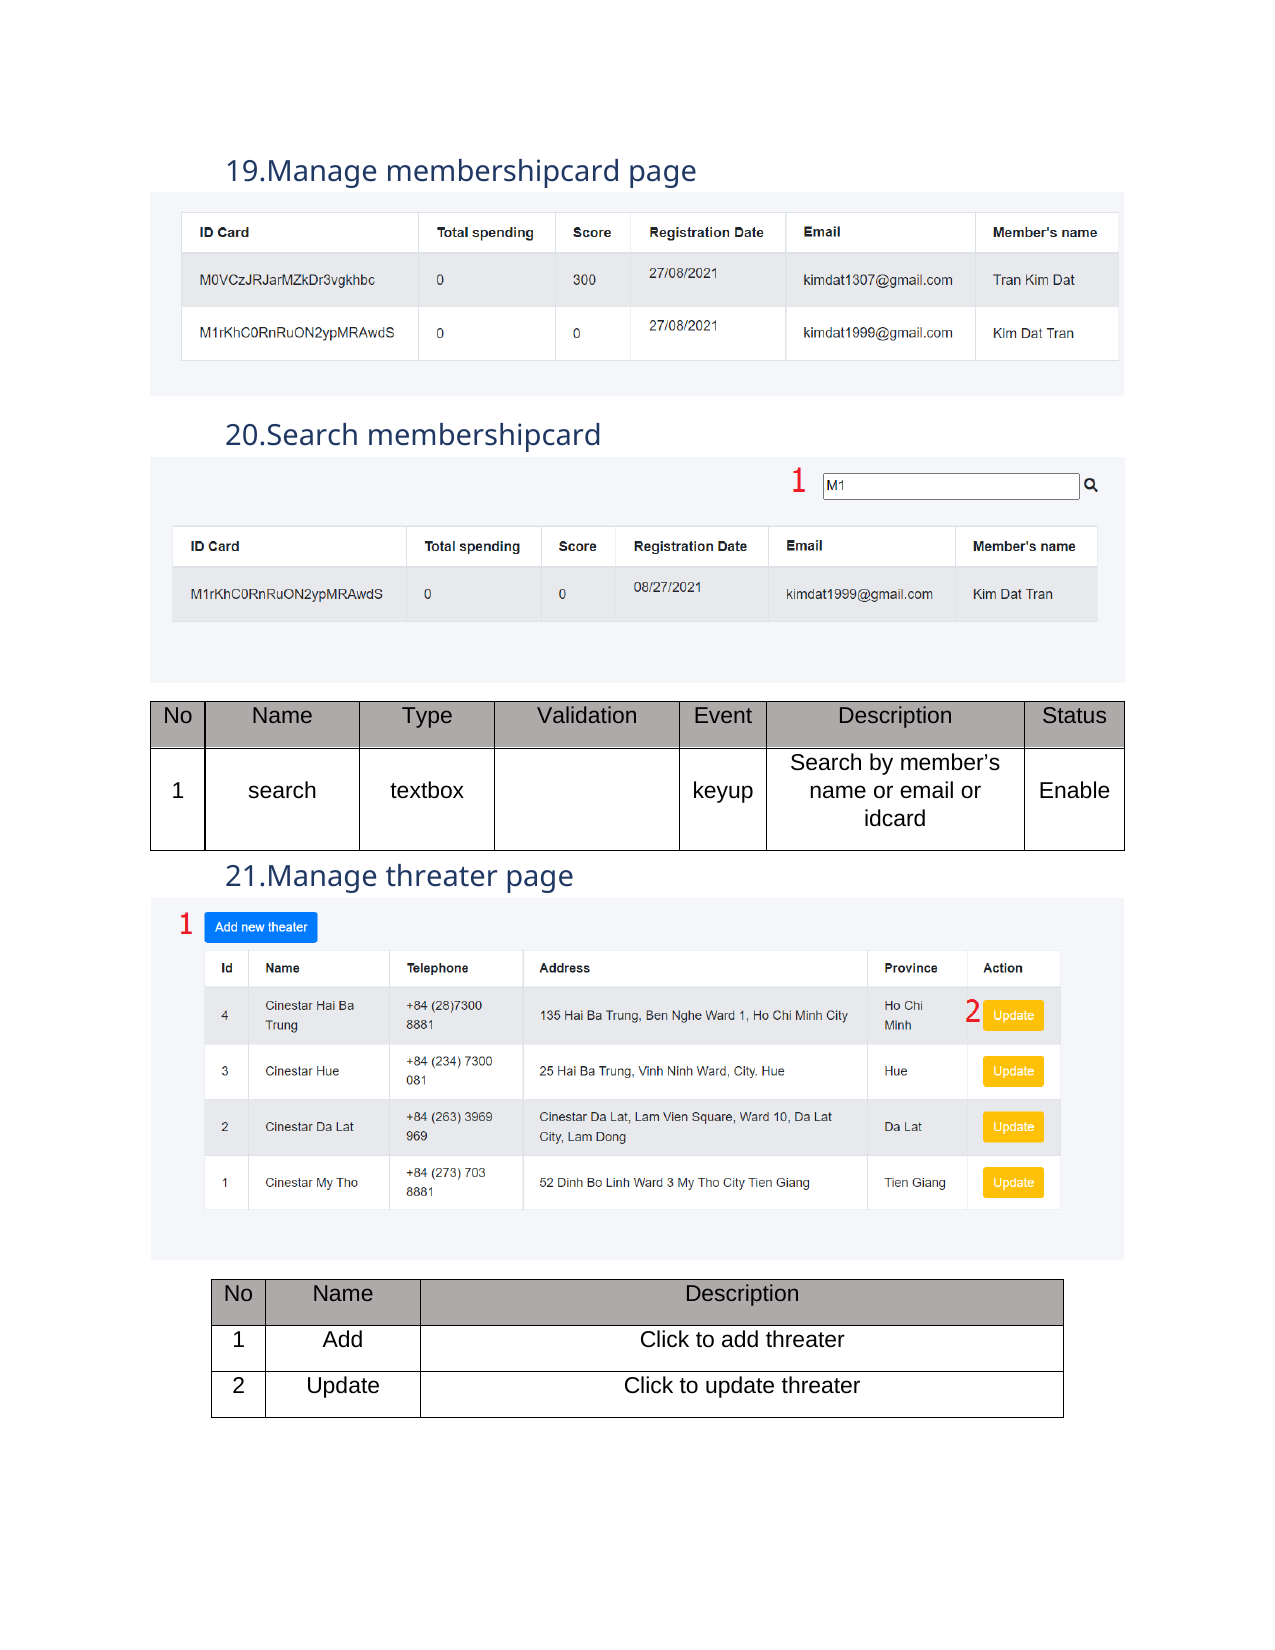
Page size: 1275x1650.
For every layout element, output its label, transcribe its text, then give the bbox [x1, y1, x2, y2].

table_header Description [421, 1280, 1063, 1325]
table_header Type [360, 702, 494, 747]
table_cell Enable [1025, 749, 1124, 850]
table_cell Click to update threater [421, 1372, 1063, 1417]
table_cell textbox [360, 749, 494, 850]
table_header Name [266, 1280, 420, 1325]
table_cell search [206, 749, 359, 850]
table_header Description [767, 702, 1024, 747]
table_cell Add [266, 1326, 420, 1371]
table_header Event [680, 702, 766, 747]
picture [150, 457, 1125, 683]
subtitle 20.Search membershipcard [150, 414, 1125, 454]
table_cell keyup [680, 749, 766, 850]
table_header Status [1025, 702, 1124, 747]
table_cell 1 [151, 749, 204, 850]
picture [151, 898, 1124, 1260]
subtitle 19.Manage membershipcard page [150, 150, 1125, 190]
table_cell 2 [212, 1372, 265, 1417]
table_header No [151, 702, 204, 747]
table_cell Click to add threater [421, 1326, 1063, 1371]
table_cell 1 [212, 1326, 265, 1371]
table_header Validation [495, 702, 679, 747]
table_header No [212, 1280, 265, 1325]
table_header Name [206, 702, 359, 747]
table_cell Search by member’s name or email or idcard [767, 749, 1024, 850]
picture [150, 192, 1124, 396]
table_cell Update [266, 1372, 420, 1417]
table_cell [495, 749, 679, 850]
subtitle 21.Manage threater page [150, 856, 1125, 895]
